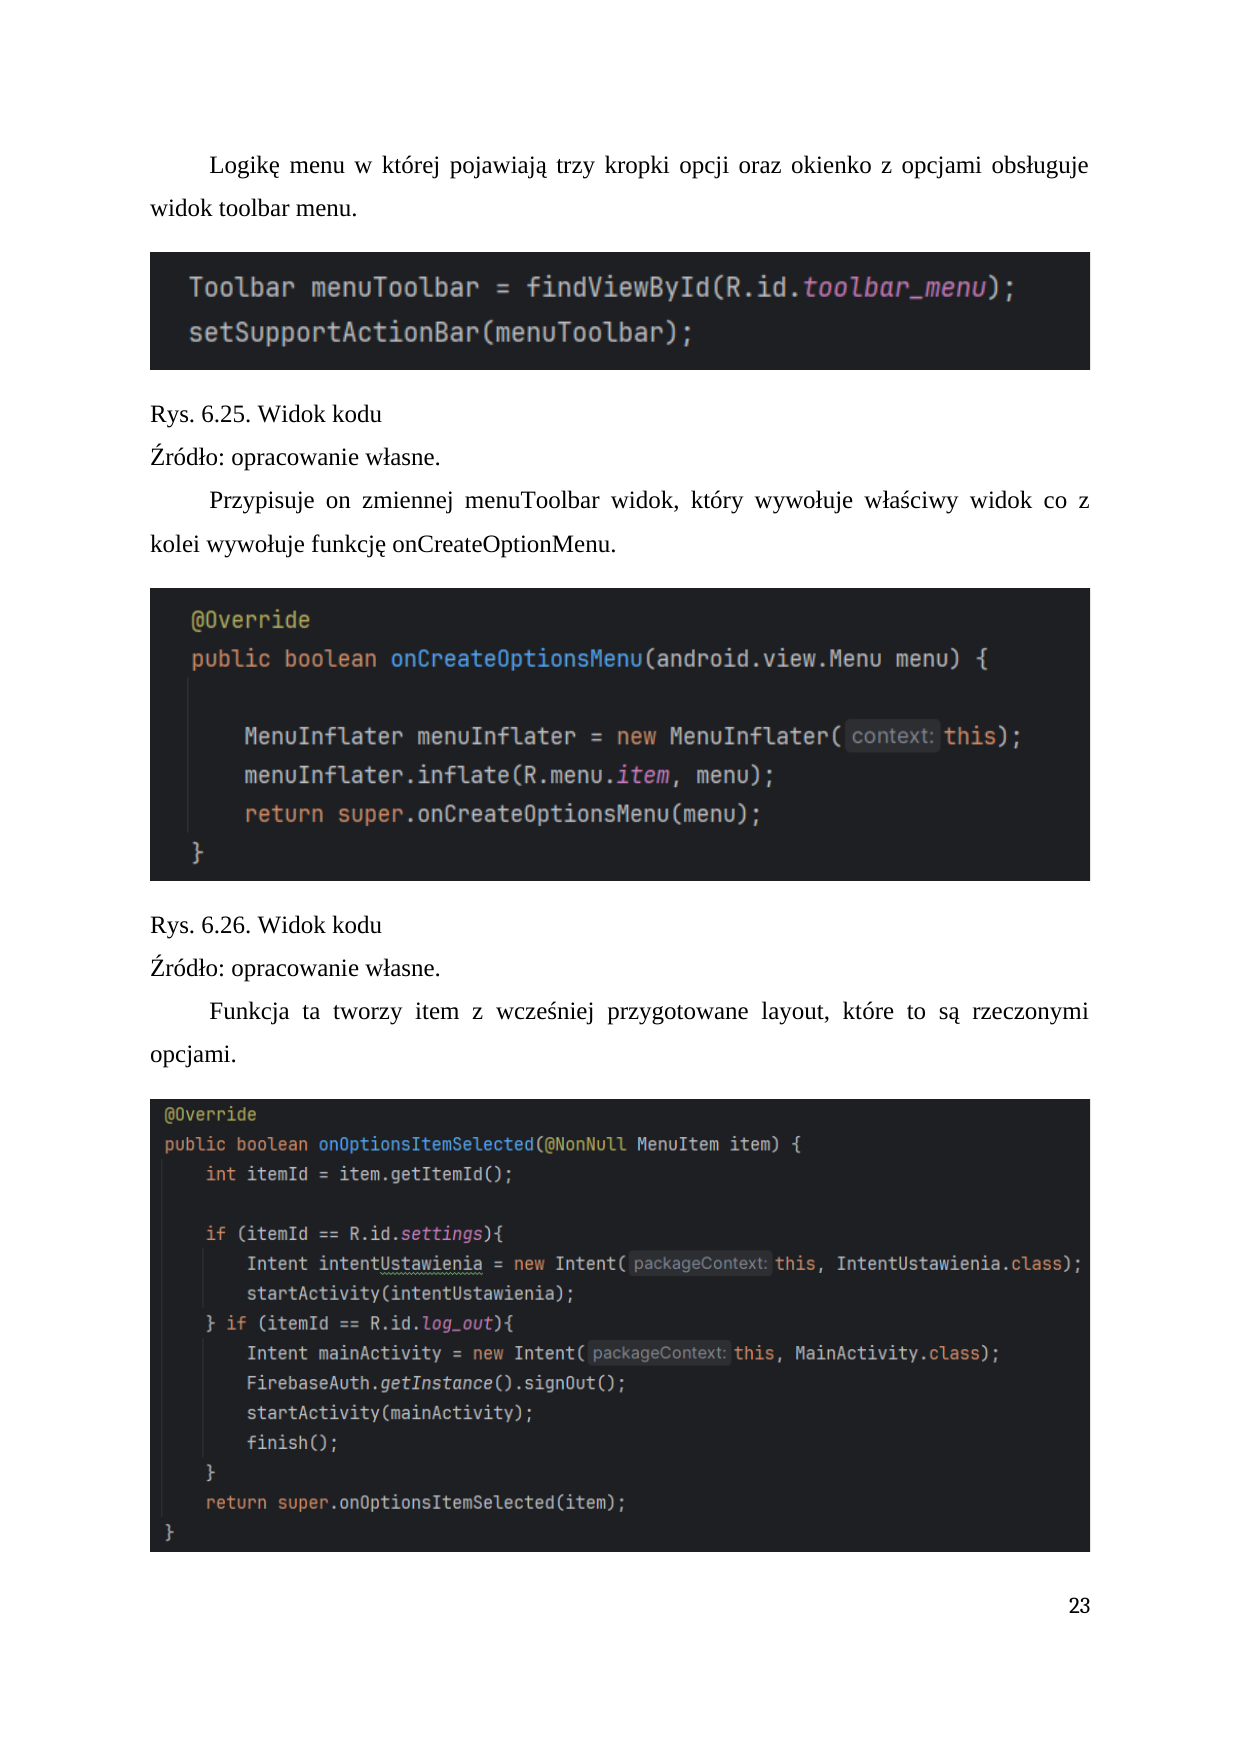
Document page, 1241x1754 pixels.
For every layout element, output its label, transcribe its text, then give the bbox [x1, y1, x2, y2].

text Przypisuje on zmiennej menuToolbar widok, który wywołuje właściwy widok co z kolei wywołuje funkcję onCreateOptionMenu. [150, 486, 1090, 557]
text Źródło: opracowanie własne. [150, 442, 1090, 471]
picture [150, 252, 1091, 370]
text Rys. 6.26. Widok kodu [150, 910, 1090, 939]
text Źródło: opracowanie własne. [150, 953, 1090, 982]
picture [150, 1099, 1091, 1552]
text Rys. 6.25. Widok kodu [150, 399, 1090, 428]
text Funkcja ta tworzy item z wcześniej przygotowane layout, które to są rzeczonymi opcjami. [150, 996, 1090, 1068]
picture [150, 588, 1091, 881]
text Logikę menu w której pojawiają trzy kropki opcji oraz okienko z opcjami obsługuje widok toolbar menu. [150, 150, 1090, 222]
